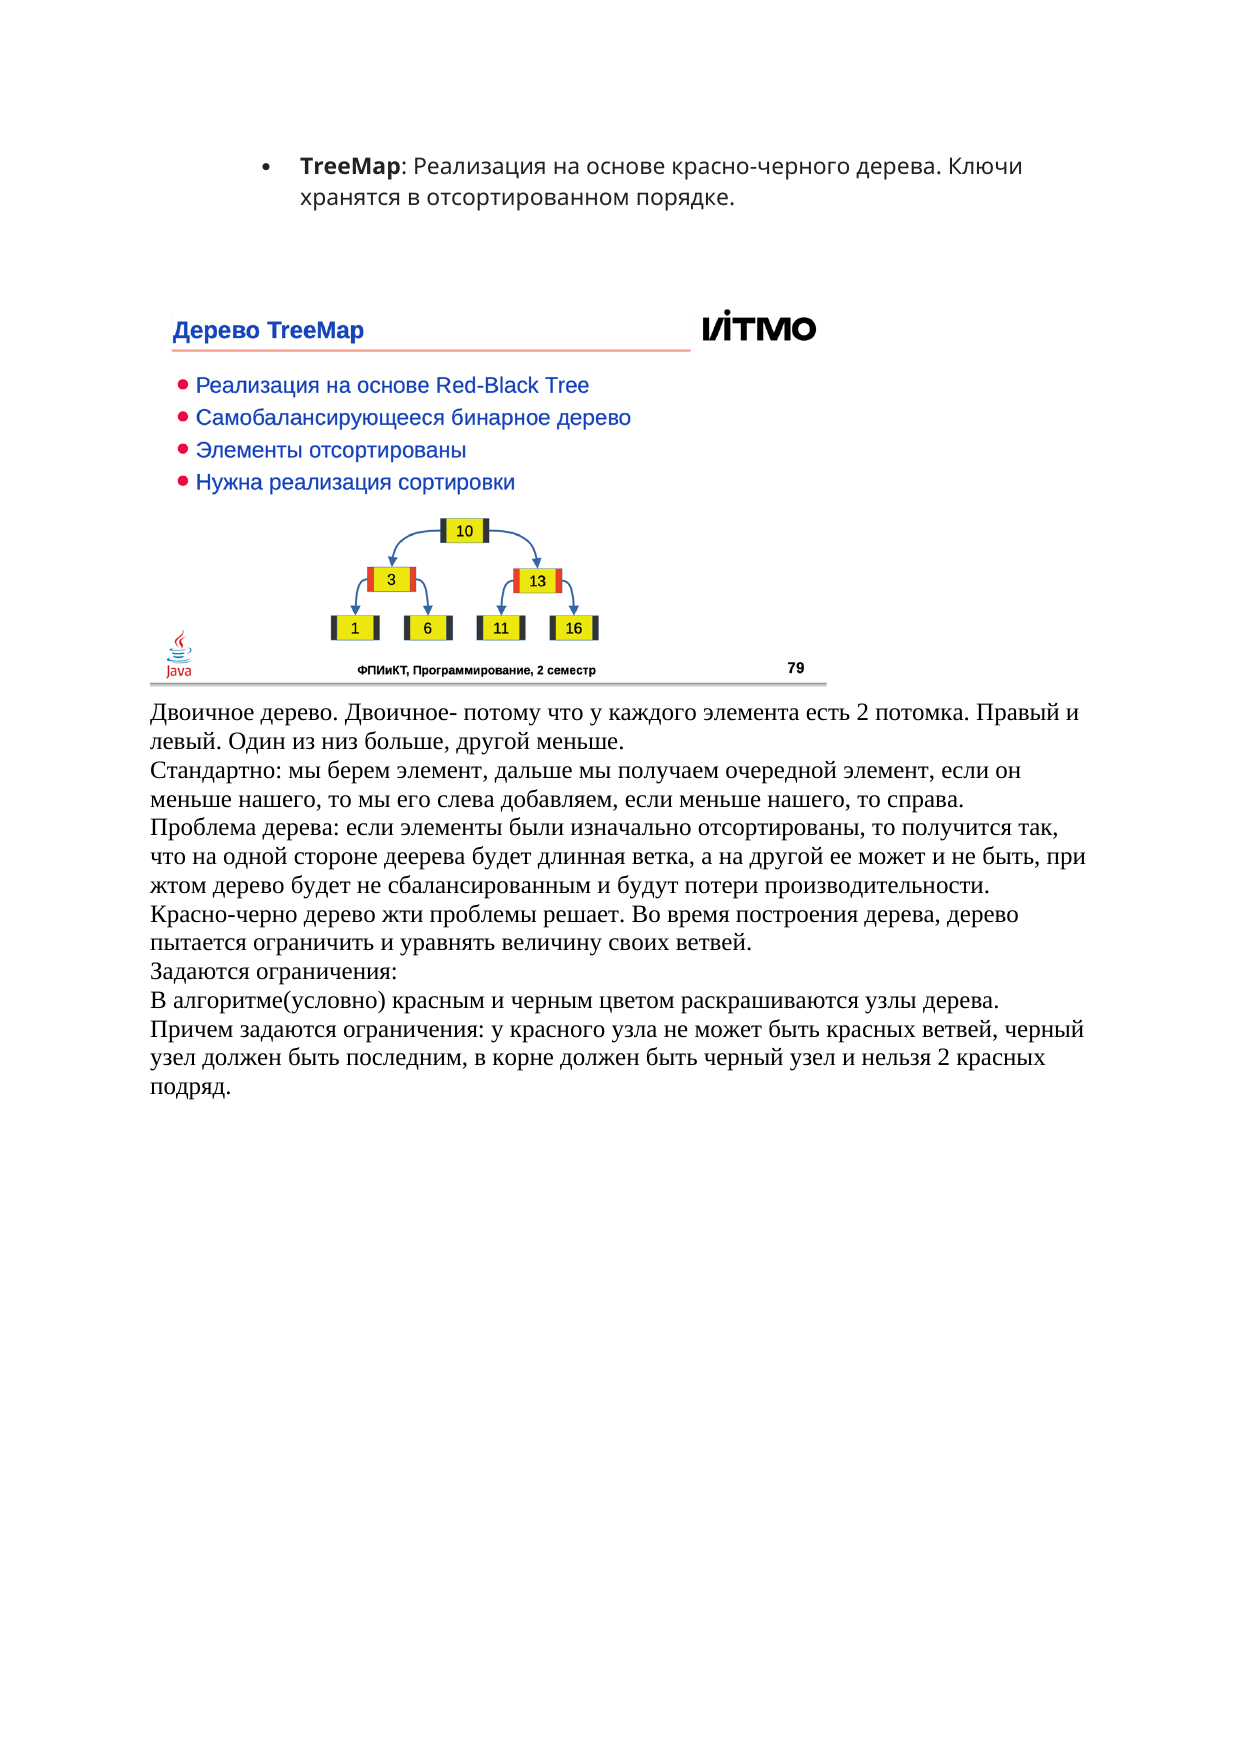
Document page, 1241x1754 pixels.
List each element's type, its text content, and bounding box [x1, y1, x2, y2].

text Проблема дерева: если элементы были изначально отсортированы, то получится так, что на одной стороне деерева будет длинная ветка, а на другой ее может и не быть, при жтом дерево будет не сбалансированным и будут потери производительности. [150, 812, 1090, 899]
text Красно-черно дерево жти проблемы решает. Во время построения дерева, дерево пытается ограничить и уравнять величину своих ветвей. [150, 899, 1090, 956]
text Стандартно: мы берем элемент, дальше мы получаем очередной элемент, если он меньше нашего, то мы его слева добавляем, если меньше нашего, то справа. [150, 755, 1090, 812]
text Двоичное дерево. Двоичное- потому что у каждого элемента есть 2 потомка. Правый и левый. Один из низ больше, другой меньше. [150, 697, 1090, 755]
text Причем задаются ограничения: у красного узла не может быть красных ветвей, черный узел должен быть последним, в корне должен быть черный узел и нельзя 2 красных подряд. [150, 1014, 1090, 1129]
picture [150, 302, 827, 687]
text В алгоритме(условно) красным и черным цветом раскрашиваются узлы дерева. [150, 985, 1090, 1014]
text Задаются ограничения: [150, 956, 1090, 985]
list TreeMap: Реализация на основе красно-черного дерева. Ключи хранятся в отсортированном порядке. [262, 150, 1090, 212]
